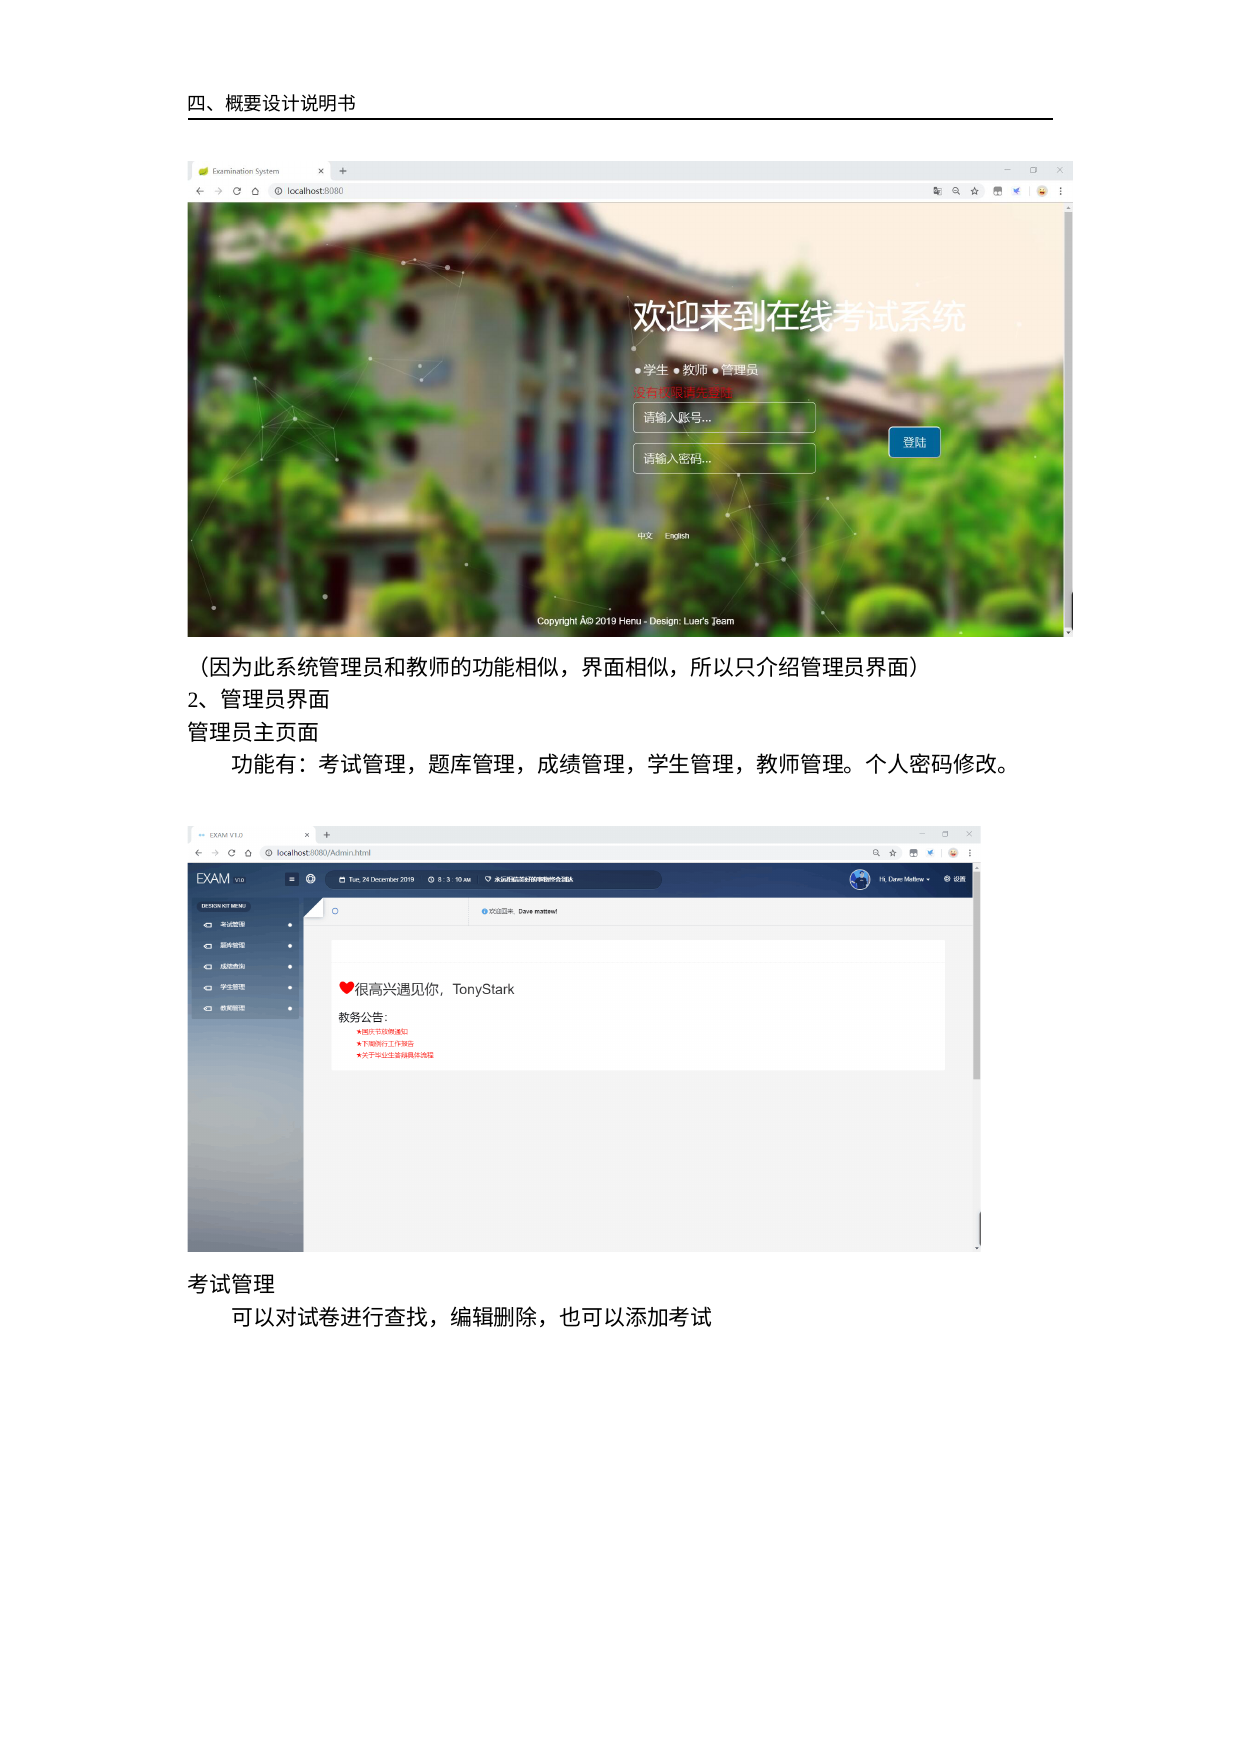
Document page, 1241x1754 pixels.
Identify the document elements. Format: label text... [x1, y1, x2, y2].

text （因为此系统管理员和教师的功能相似，界面相似，所以只介绍管理员界面） [187, 649, 1053, 682]
text 管理员主页面 [187, 714, 1053, 747]
text 功能有：考试管理，题库管理，成绩管理，学生管理，教师管理。个人密码修改。 [187, 747, 1053, 779]
picture [187, 161, 1073, 637]
text 2、管理员界面 [187, 682, 1053, 714]
text 可以对试卷进行查找，编辑删除，也可以添加考试 [187, 1299, 1053, 1332]
picture [187, 826, 981, 1252]
text 考试管理 [187, 1267, 1053, 1299]
